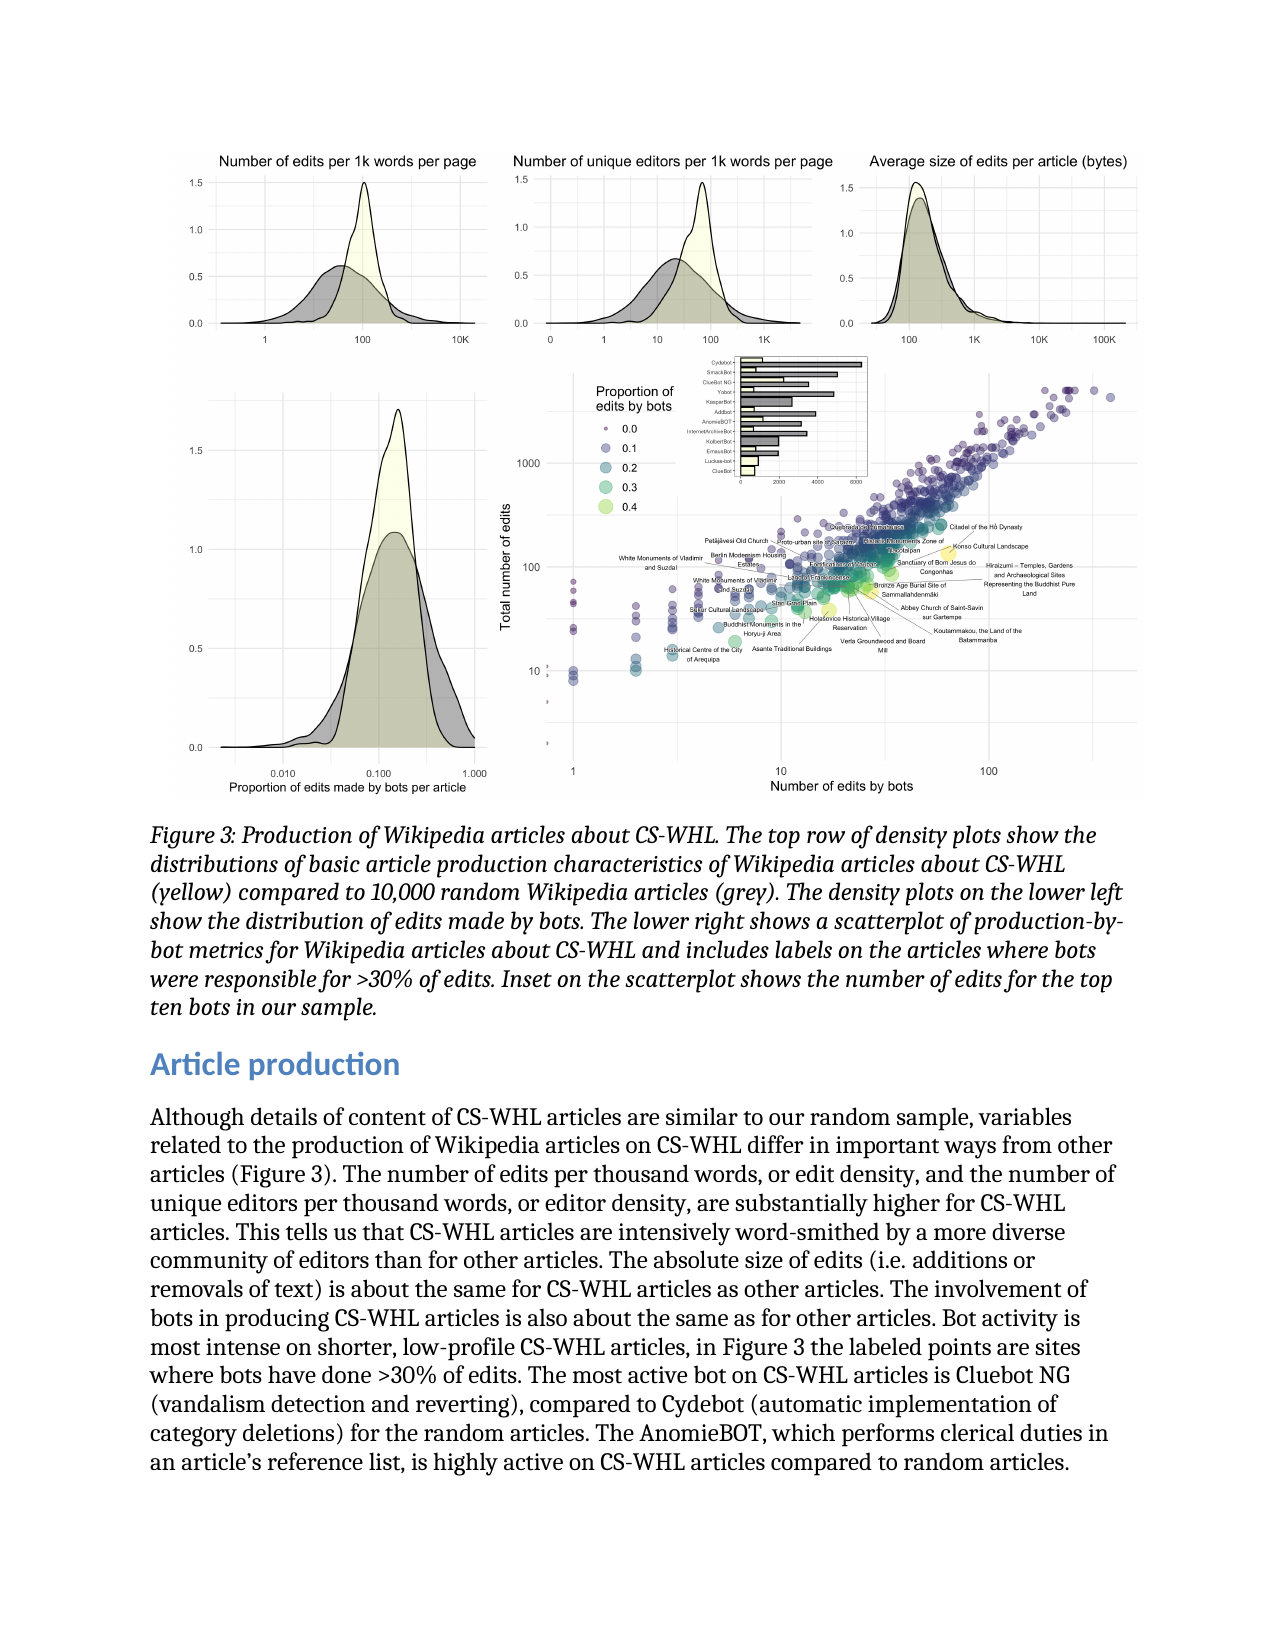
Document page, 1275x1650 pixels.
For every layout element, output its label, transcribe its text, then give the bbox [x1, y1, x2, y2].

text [150, 1102, 1125, 1476]
subtitle Article production [150, 1043, 1125, 1084]
picture [168, 150, 1144, 800]
text Figure 3: Production of Wikipedia articles about CS-WHL. The top row of density plots show the distributions of basic article production characteristics of Wikipedia articles about CS-WHL (yellow) compared to 10,000 random Wikipedia articles (grey). The density plots on the lower left show the distribution of edits made by bots. The lower right shows a scatterplot of production-by-bot metrics for Wikipedia articles about CS-WHL and includes labels on the articles where bots were responsible for >30% of edits. Inset on the scatterplot shows the number of edits for the top ten bots in our sample. [150, 821, 1125, 1022]
